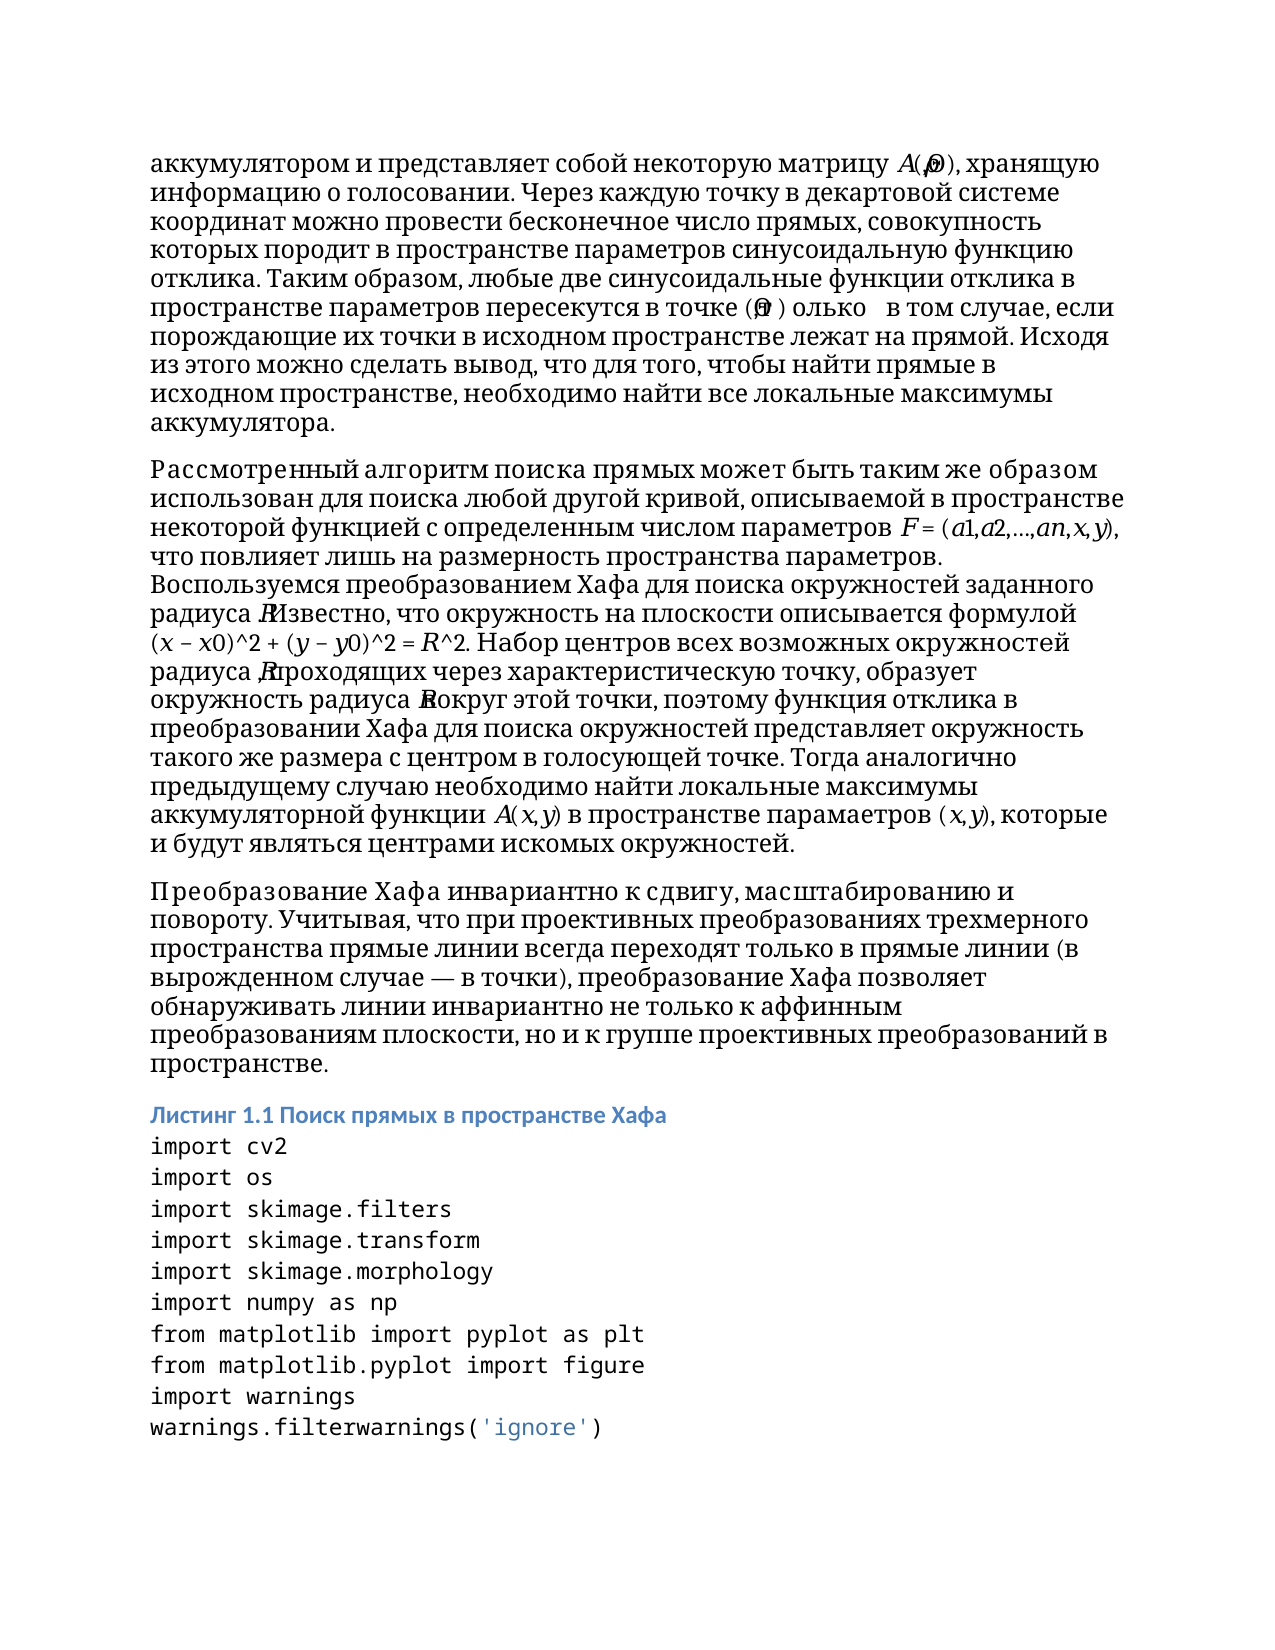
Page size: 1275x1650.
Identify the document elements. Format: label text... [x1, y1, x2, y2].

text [150, 1130, 1125, 1443]
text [150, 150, 1125, 437]
text Рассмотренный алгоритм поиска прямых может быть таким же образом использован для поиска любой другой кривой, описываемой в пространстве некоторой функцией с определенным числом параметров 𝐹 = (𝑎1,𝑎2,…,𝑎𝑛,𝑥,𝑦), что повлияет лишь на размерность пространства параметров. Воспользуемся преобразованием Хафа для поиска окружностей заданного радиуса 𝑅. Известно, что окружность на плоскости описывается формулой (𝑥 − 𝑥0)^2 + (𝑦 − 𝑦0)^2 = 𝑅^2. Набор центров всех возможных окружностей радиуса 𝑅, проходящих через характеристическую точку, образует окружность радиуса 𝑅 вокруг этой точки, поэтому функция отклика в преобразовании Хафа для поиска окружностей представляет окружность такого же размера с центром в голосующей точке. Тогда аналогично предыдущему случаю необходимо найти локальные максимумы аккумуляторной функции 𝐴(𝑥,𝑦) в пространстве парамаетров (𝑥,𝑦), которые и будут являться центрами искомых окружностей. [150, 456, 1125, 859]
subtitle Листинг 1.1 Поиск прямых в пространстве Хафа [150, 1099, 1125, 1130]
text Преобразование Хафа инвариантно к сдвигу, масштабированию и повороту. Учитывая, что при проективных преобразованиях трехмерного пространства прямые линии всегда переходят только в прямые линии (в вырожденном случае — в точки), преобразование Хафа позволяет обнаруживать линии инвариантно не только к аффинным преобразованиям плоскости, но и к группе проективных преобразований в пространстве. [150, 877, 1125, 1079]
